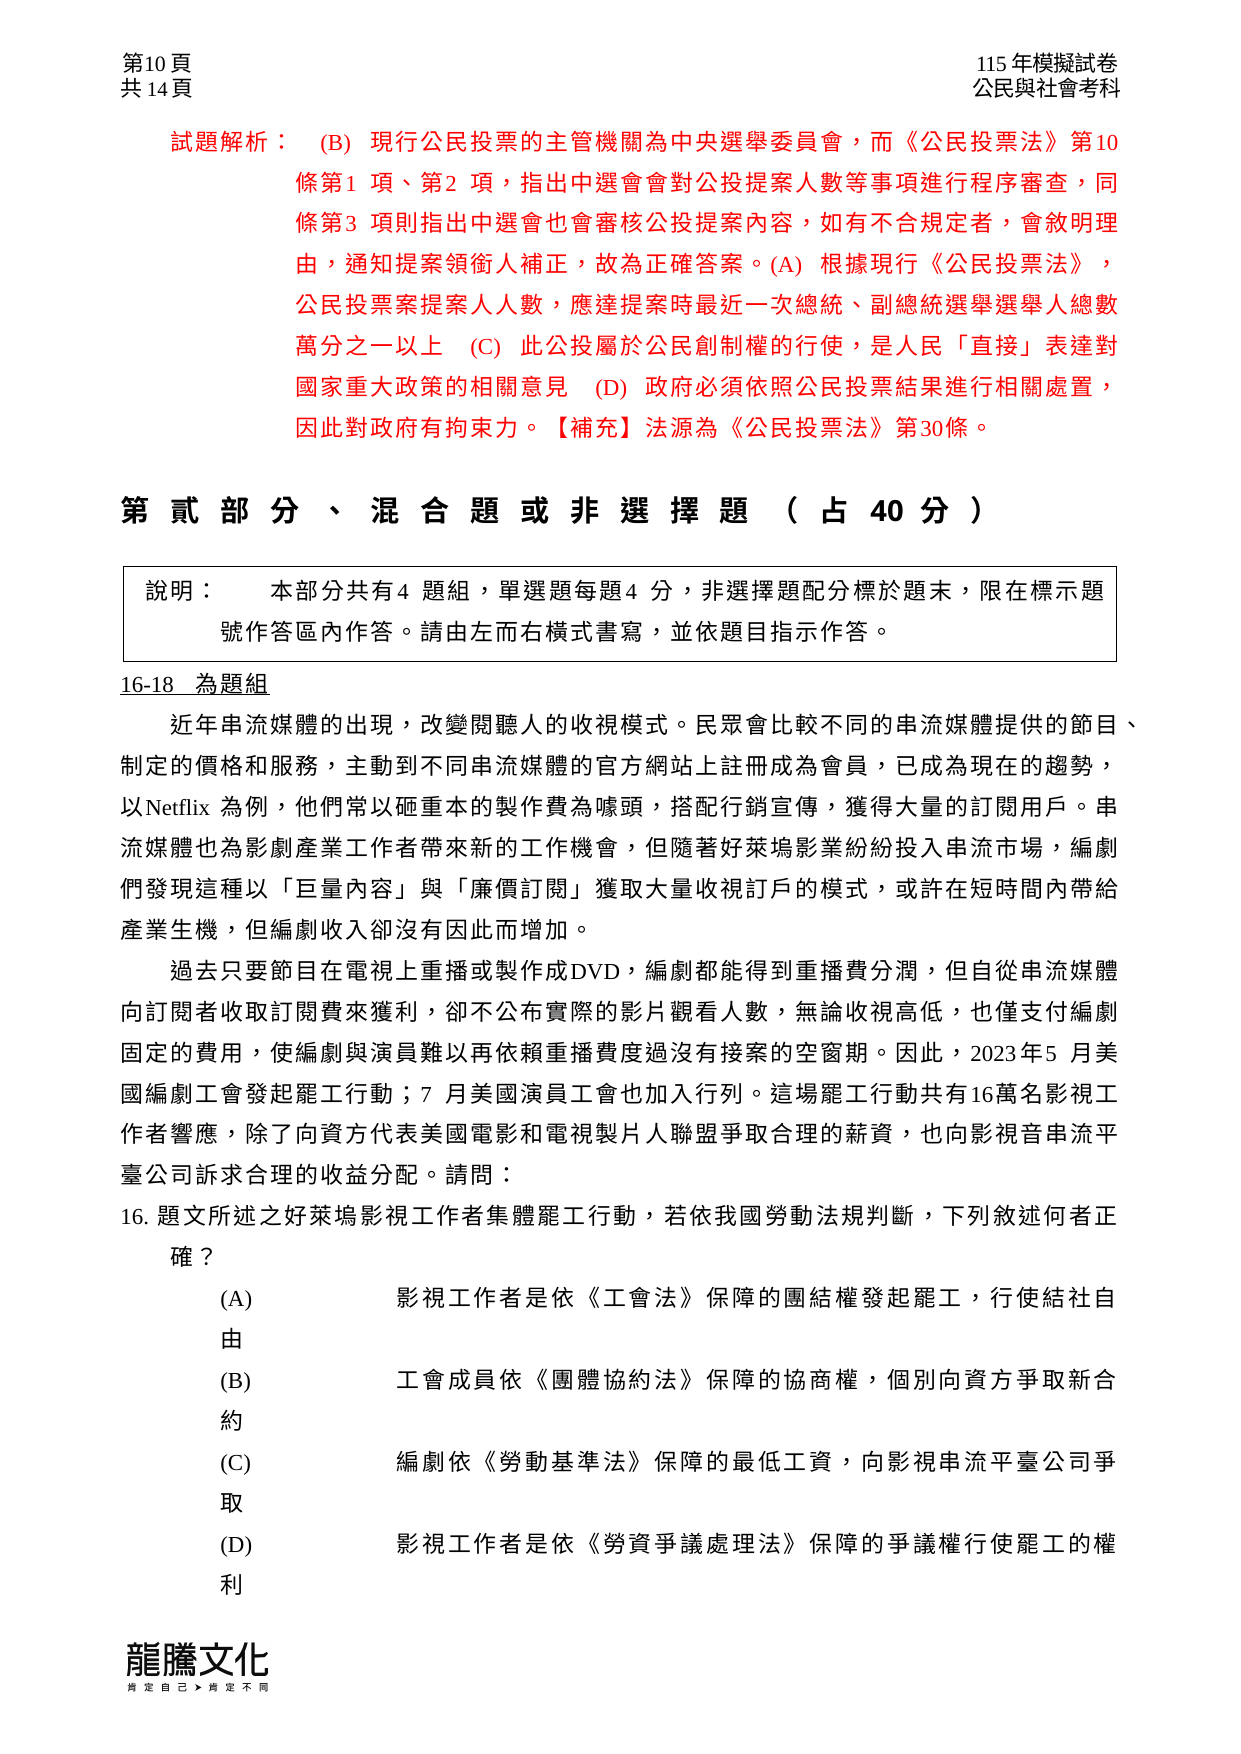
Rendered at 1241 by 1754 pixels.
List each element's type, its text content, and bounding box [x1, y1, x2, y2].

picture [118, 1640, 273, 1695]
text 說明： 本部分共有4題組，單選題每題4分，非選擇題配分標於題末，限在標示題號作答區內作答。請由左而右橫式書寫，並依題目指示作答。 [124, 567, 1116, 661]
text 近年串流媒體的出現，改變閱聽人的收視模式。民眾會比較不同的串流媒體提供的節目、制定的價格和服務，主動到不同串流媒體的官方網站上註冊成為會員，已成為現在的趨勢，以Netflix 為例，他們常以砸重本的製作費為噱頭，搭配行銷宣傳，獲得大量的訂閱用戶。串流媒體也為影劇產業工作者帶來新的工作機會，但隨著好萊塢影業紛紛投入串流市場，編劇們發現這種以「巨量內容」與「廉價訂閱」獲取大量收視訂戶的模式，或許在短時間內帶給產業生機，但編劇收入卻沒有因此而增加。 [120, 703, 1120, 949]
text (C) 編劇依《勞動基準法》保障的最低工資，向影視串流平臺公司爭取 [195, 1440, 1120, 1522]
text 過去只要節目在電視上重播或製作成DVD，編劇都能得到重播費分潤，但自從串流媒體向訂閱者收取訂閱費來獲利，卻不公布實際的影片觀看人數，無論收視高低，也僅支付編劇固定的費用，使編劇與演員難以再依賴重播費度過沒有接案的空窗期。因此，2023年5月美國編劇工會發起罷工行動；7月美國演員工會也加入行列。這場罷工行動共有16萬名影視工作者響應，除了向資方代表美國電影和電視製片人聯盟爭取合理的薪資，也向影視音串流平臺公司訴求合理的收益分配。請問： [120, 949, 1120, 1194]
text (A) 影視工作者是依《工會法》保障的團結權發起罷工，行使結社自由 [195, 1276, 1120, 1358]
text 第貳部分、混合題或非選擇題（占40分） [120, 467, 1120, 549]
text (D) 影視工作者是依《勞資爭議處理法》保障的爭議權行使罷工的權利 [195, 1522, 1120, 1604]
text 16. 題文所述之好萊塢影視工作者集體罷工行動，若依我國勞動法規判斷，下列敘述何者正確？ [120, 1194, 1120, 1276]
text (B) 工會成員依《團體協約法》保障的協商權，個別向資方爭取新合約 [195, 1358, 1120, 1440]
text 試題解析： (B)現行公民投票的主管機關為中央選舉委員會，而《公民投票法》第10條第1項、第2項，指出中選會會對公投提案人數等事項進行程序審查，同條第3項則指出中選會也會審核公投提案內容，如有不合規定者，會敘明理由，通知提案領銜人補正，故為正確答案。(A)根據現行《公民投票法》，公民投票案提案人人數，應達提案時最近一次總統、副總統選舉選舉人總數萬分之一以上 (C)此公投屬於公民創制權的行使，是人民「直接」表達對國家重大政策的相關意見 (D)政府必須依照公民投票結果進行相關處置，因此對政府有拘束力。【補充】法源為《公民投票法》第30條。 [158, 119, 1120, 447]
text 16-18為題組 [120, 662, 1120, 703]
